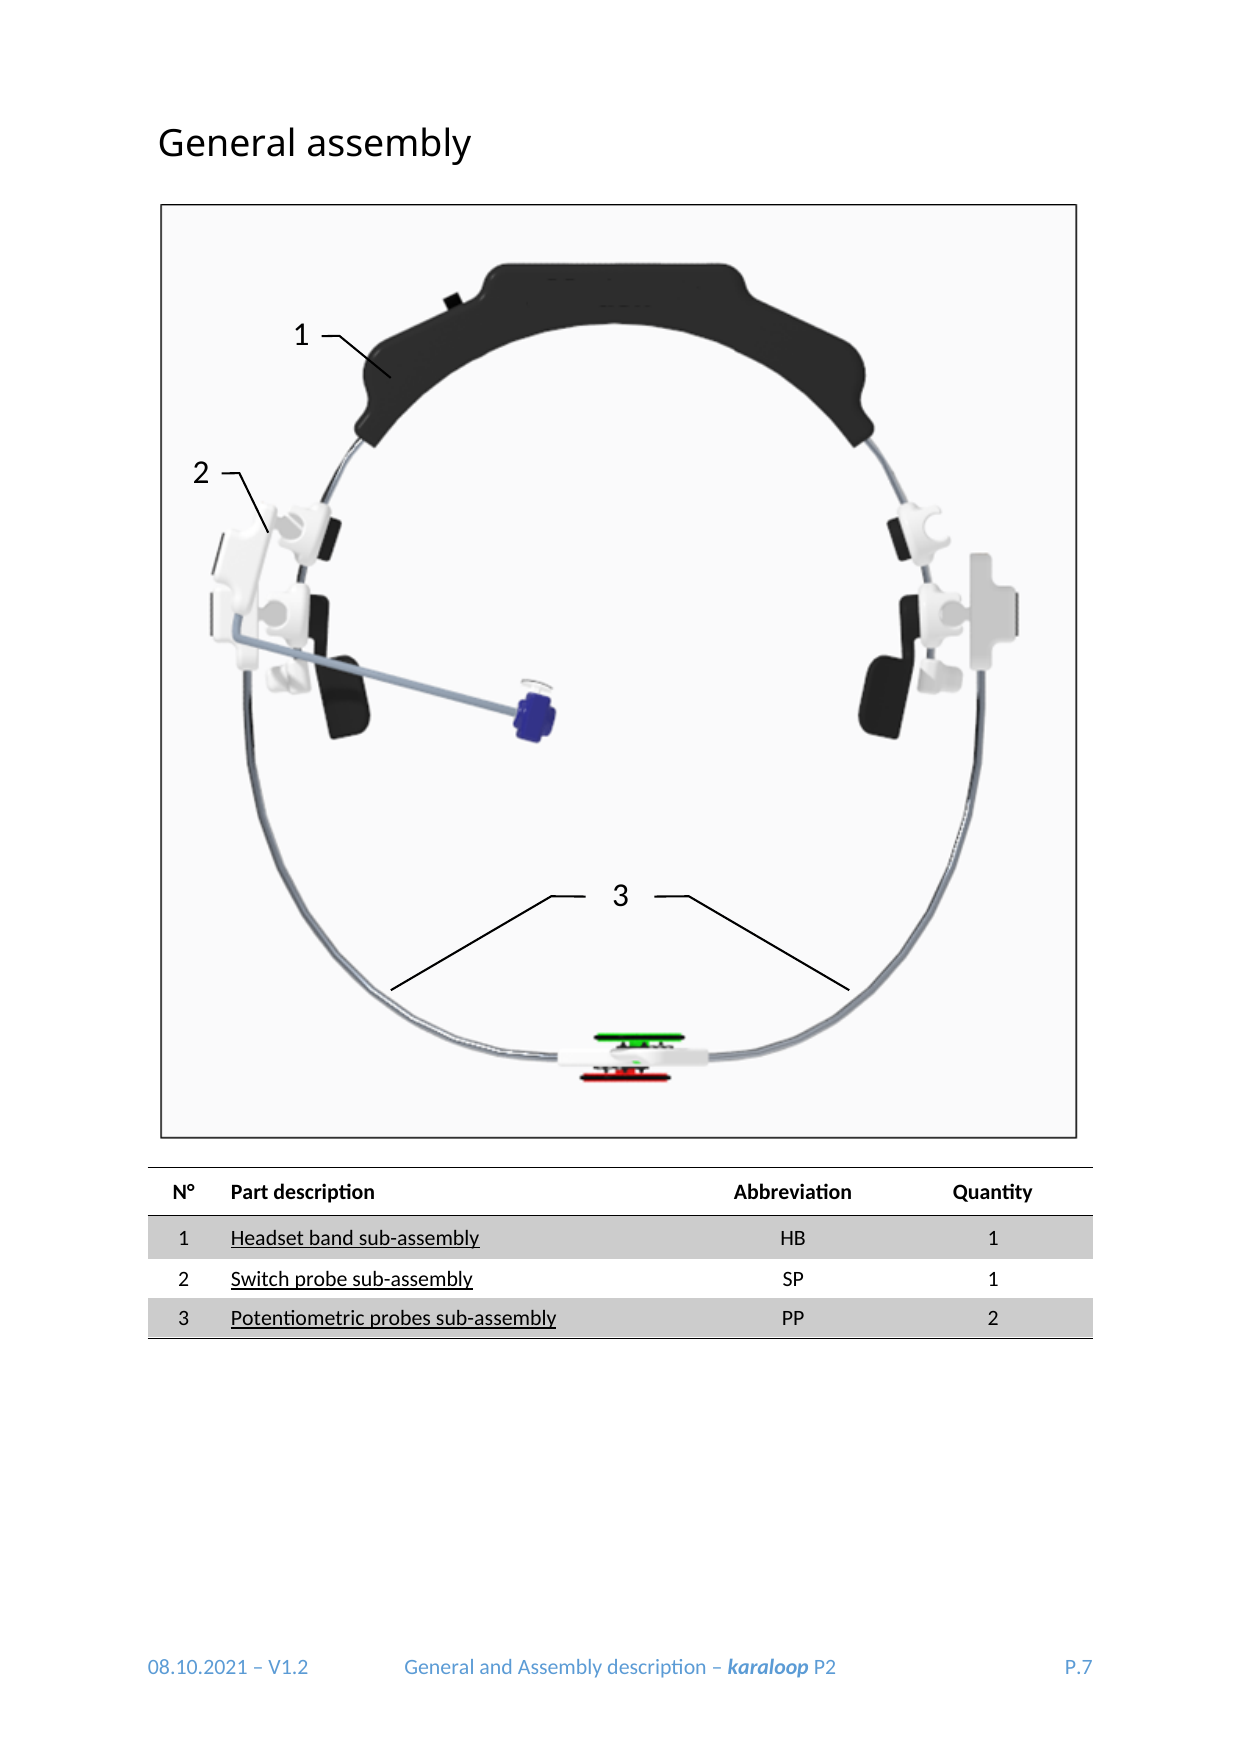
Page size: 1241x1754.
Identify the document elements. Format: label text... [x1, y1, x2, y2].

table_cell 1 [148, 1216, 219, 1259]
table_cell 2 [893, 1298, 1093, 1337]
table_header Abbreviation [693, 1168, 893, 1215]
table_cell PP [693, 1298, 893, 1337]
picture [159, 204, 1082, 1142]
table_cell 1 [893, 1259, 1093, 1298]
table_cell Switch probe sub-assembly [219, 1259, 693, 1298]
table_cell 2 [148, 1259, 219, 1298]
table_header Part description [219, 1168, 693, 1215]
table_cell 1 [893, 1216, 1093, 1259]
table_header N° [148, 1168, 219, 1215]
table_cell HB [693, 1216, 893, 1259]
table_cell Potentiometric probes sub-assembly [219, 1298, 693, 1337]
table_cell SP [693, 1259, 893, 1298]
table_cell 3 [148, 1298, 219, 1337]
subtitle General assembly [148, 116, 1093, 167]
table_header Quantity [893, 1168, 1093, 1215]
table_cell Headset band sub-assembly [219, 1216, 693, 1259]
